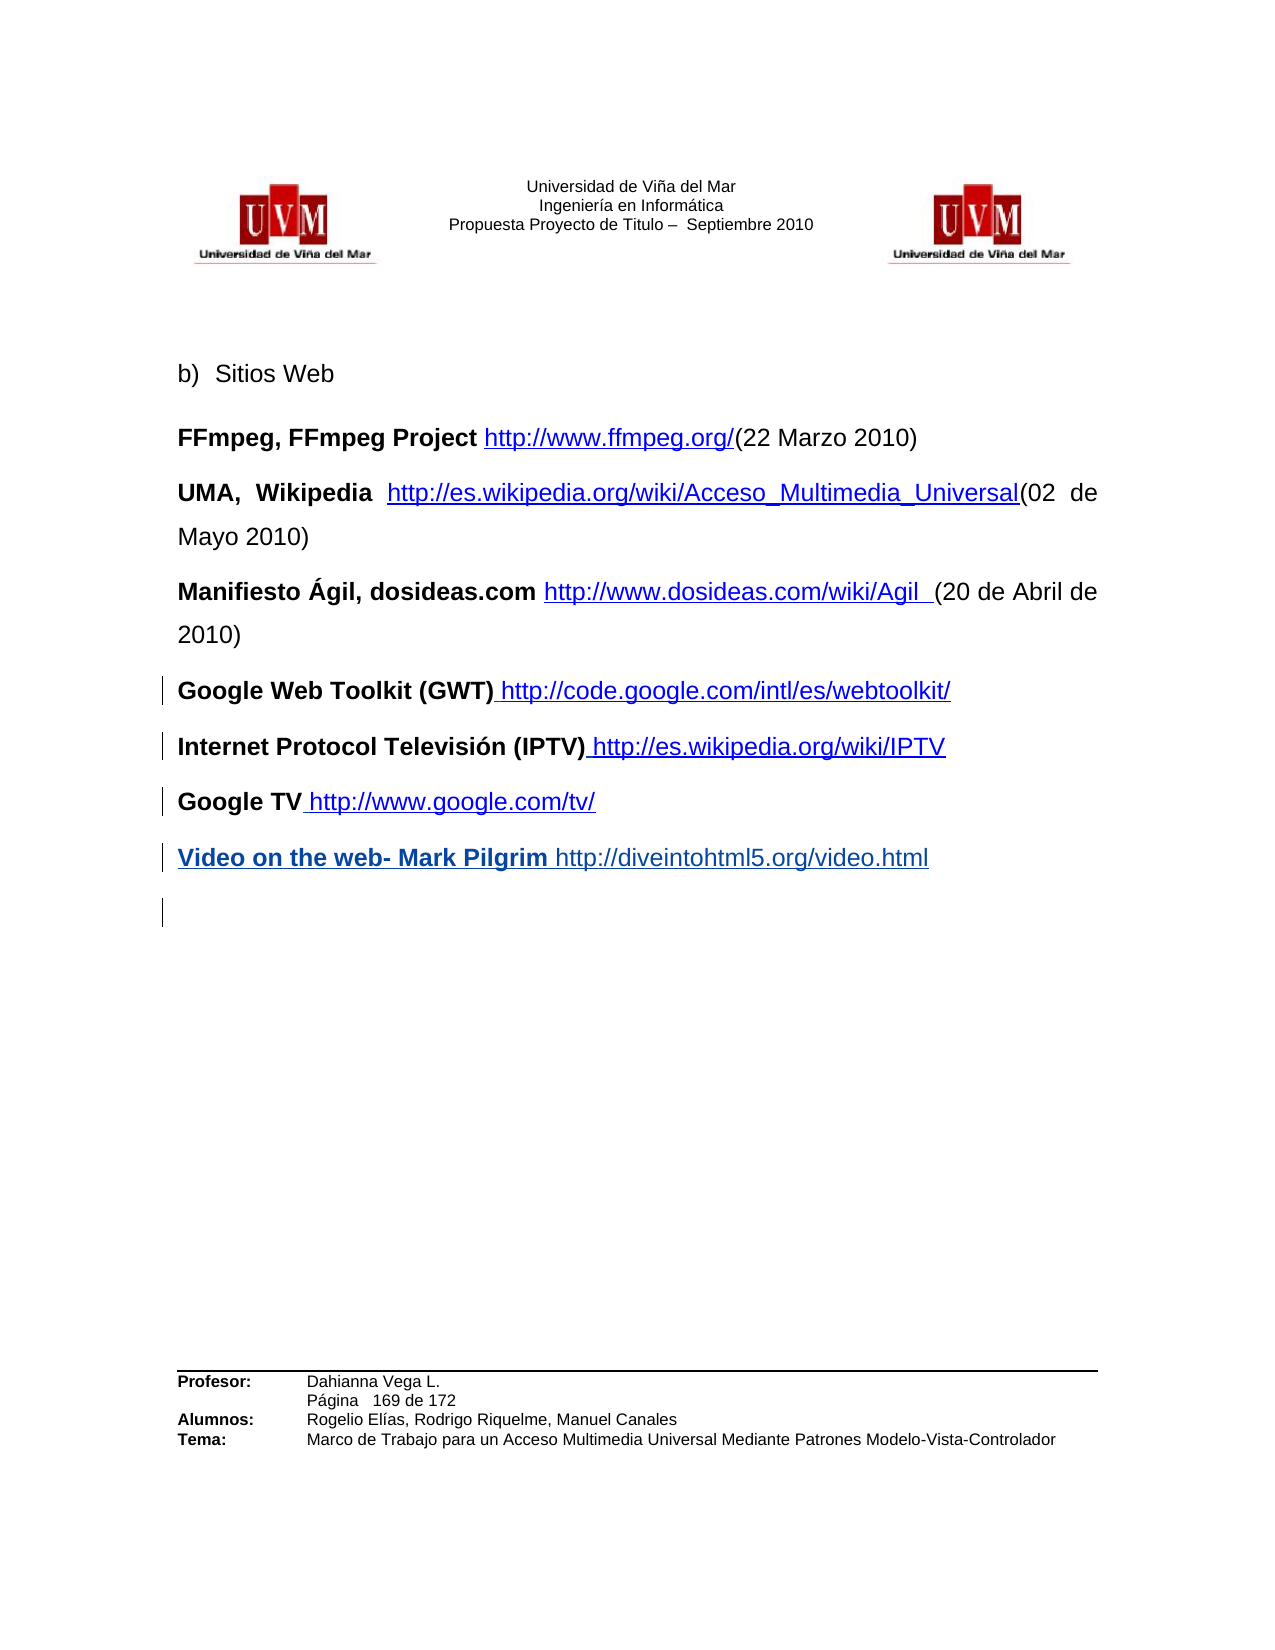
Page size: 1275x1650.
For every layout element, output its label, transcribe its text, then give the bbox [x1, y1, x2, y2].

list Google TVhttp://www.google.com/tv/ [177, 787, 1098, 816]
list UMA, Wikipedia http://es.wikipedia.org/wiki/Acceso_Multimedia_Universal(02 de Mayo 2010) [177, 478, 1098, 550]
list Google Web Toolkit (GWT)http://code.google.com/intl/es/webtoolkit/ [177, 676, 1098, 705]
list FFmpeg, FFmpeg Project http://www.ffmpeg.org/(22 Marzo 2010) [177, 423, 1098, 452]
list Manifiesto Ágil, dosideas.com http://www.dosideas.com/wiki/Agil (20 de Abril de 2010) [177, 577, 1098, 649]
list b) Sitios Web [177, 359, 1098, 388]
picture [177, 176, 390, 267]
picture [871, 176, 1084, 267]
list Internet Protocol Televisión (IPTV)http://es.wikipedia.org/wiki/IPTV [177, 732, 1098, 760]
